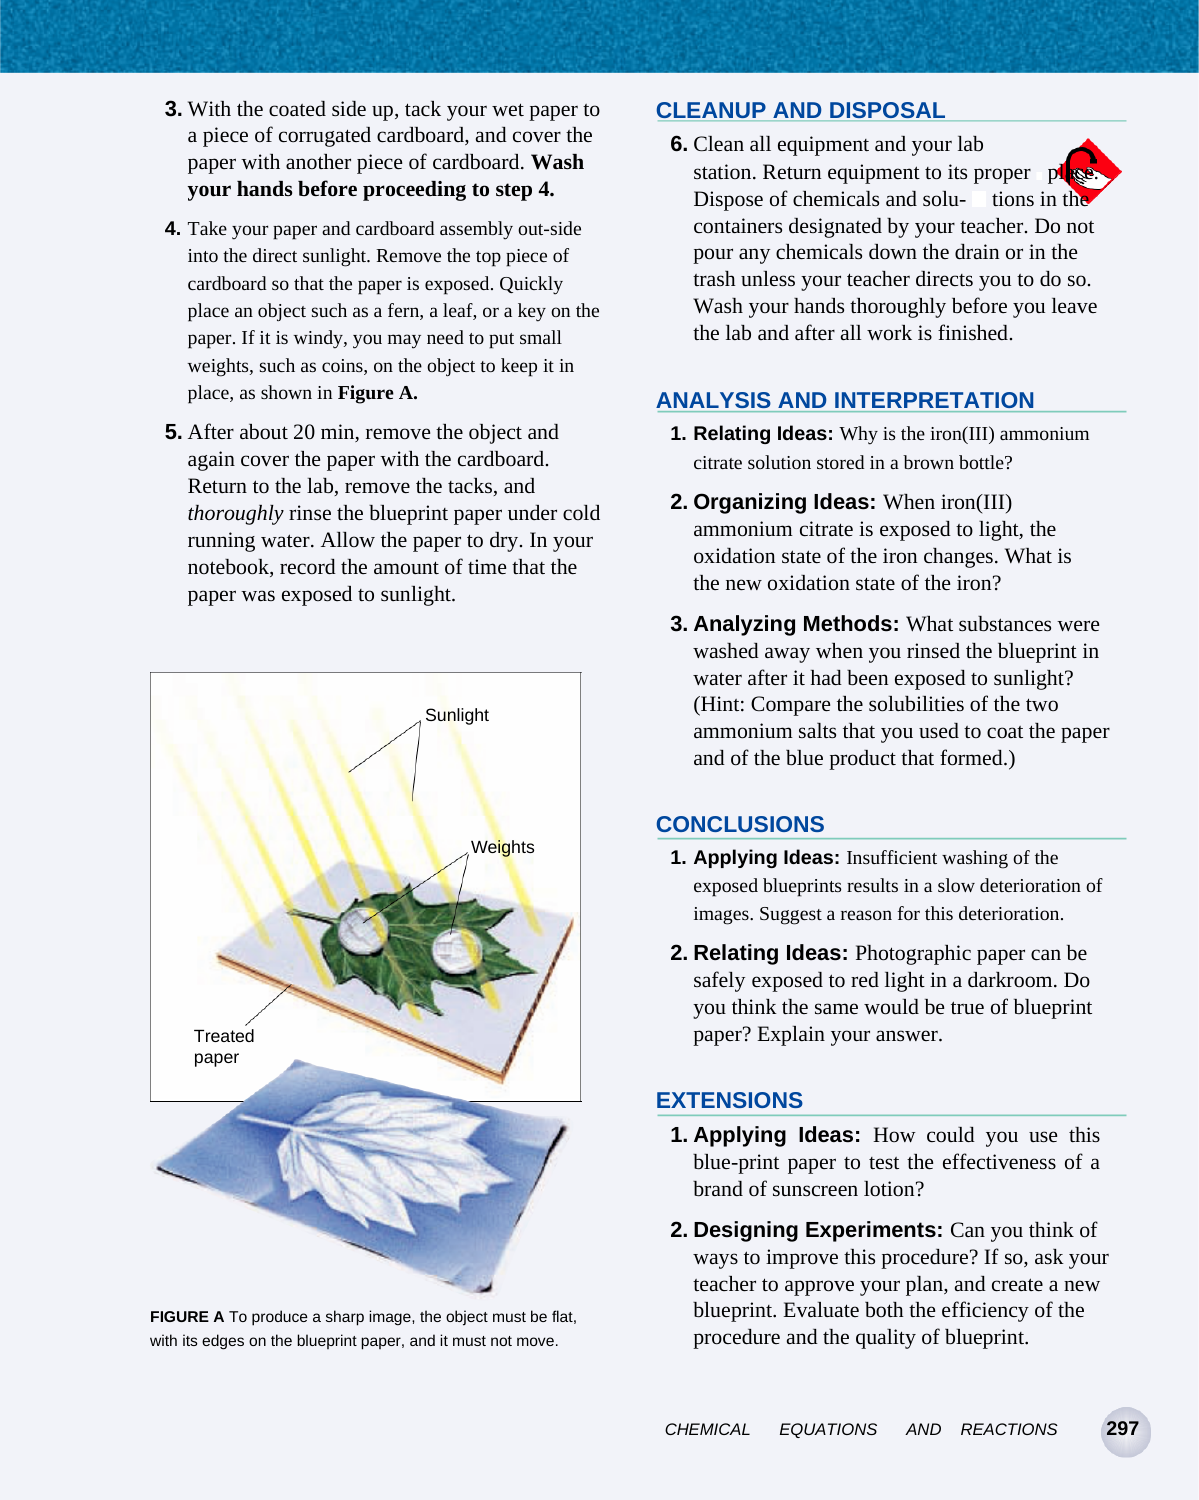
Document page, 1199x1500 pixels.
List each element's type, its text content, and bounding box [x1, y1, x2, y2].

list After about 20 min, remove the object and again cover the paper with the cardboard. Return to the lab, remove the tacks, and thoroughly rinse the blueprint paper under cold running water. Allow the paper to dry. In your notebook, record the amount of time that the paper was exposed to sunlight. [164, 419, 608, 606]
list Applying Ideas: Insufficient washing of the exposed blueprints results in a slow deterioration of images. Suggest a reason for this deterioration. [670, 846, 1124, 925]
list Analyzing Methods: What substances were washed away when you rinsed the blueprint in water after it had been exposed to sunlight? (Hint: Compare the solubilities of the two ammonium salts that you used to coat the paper and of the blue product that formed.) [670, 611, 1118, 770]
list Organizing Ideas: When iron(III) ammonium citrate is exposed to light, the oxidation state of the iron changes. What is the new oxidation state of the iron? [670, 489, 1101, 595]
list With the coated side up, tack your wet paper to a piece of corrugated cardboard, and cover the paper with another piece of cardboard. Wash your hands before proceeding to step 4. [164, 96, 606, 201]
text CONCLUSIONS [656, 811, 1141, 838]
list Take your paper and cardboard assembly out-side into the direct sunlight. Remove the top piece of cardboard so that the paper is exposed. Quickly place an object such as a fern, a leaf, or a key on the paper. If it is windy, you may need to put small weights, such as coins, on the object to keep it in place, as shown in Figure A. [164, 217, 610, 404]
list Relating Ideas: Photographic paper can be safely exposed to red light in a darkroom. Do you think the same would be true of blueprint paper? Explain your answer. [670, 940, 1124, 1046]
text CHEMICAL EQUATIONS AND REACTIONS 297 [664, 1416, 1141, 1439]
text station. Return equipment to its proper place. Dispose of chemicals and solu- tions in the containers designated by your teacher. Do not pour any chemicals down the drain or in the trash unless your teacher directs you to do so. Wash your hands thoroughly before you leave the lab and after all work is finished. [693, 159, 1122, 345]
list Applying Ideas: How could you use this blue-print paper to test the effectiveness of a brand of sunscreen lotion? [670, 1122, 1101, 1201]
list Relating Ideas: Why is the iron(III) ammonium citrate solution stored in a brown bottle? [670, 422, 1120, 474]
picture [880, 64, 888, 69]
picture [0, 71, 1199, 1500]
text EXTENSIONS [656, 1087, 1141, 1114]
text CLEANUP AND DISPOSAL [656, 97, 1141, 123]
text Treated [194, 1025, 610, 1046]
list Designing Experiments: Can you think of ways to improve this procedure? If so, ask your teacher to approve your plan, and create a new blueprint. Evaluate both the efficiency of the procedure and the quality of blueprint. [670, 1217, 1109, 1349]
text Weights [471, 837, 610, 857]
list Clean all equipment and your lab [670, 131, 1141, 157]
text paper [194, 1046, 610, 1067]
text Sunlight [425, 705, 610, 725]
text ANALYSIS AND INTERPRETATION [656, 387, 1141, 413]
text FIGURE A To produce a sharp image, the object must be flat, with its edges on the blueprint paper, and it must not move. [150, 1308, 585, 1349]
